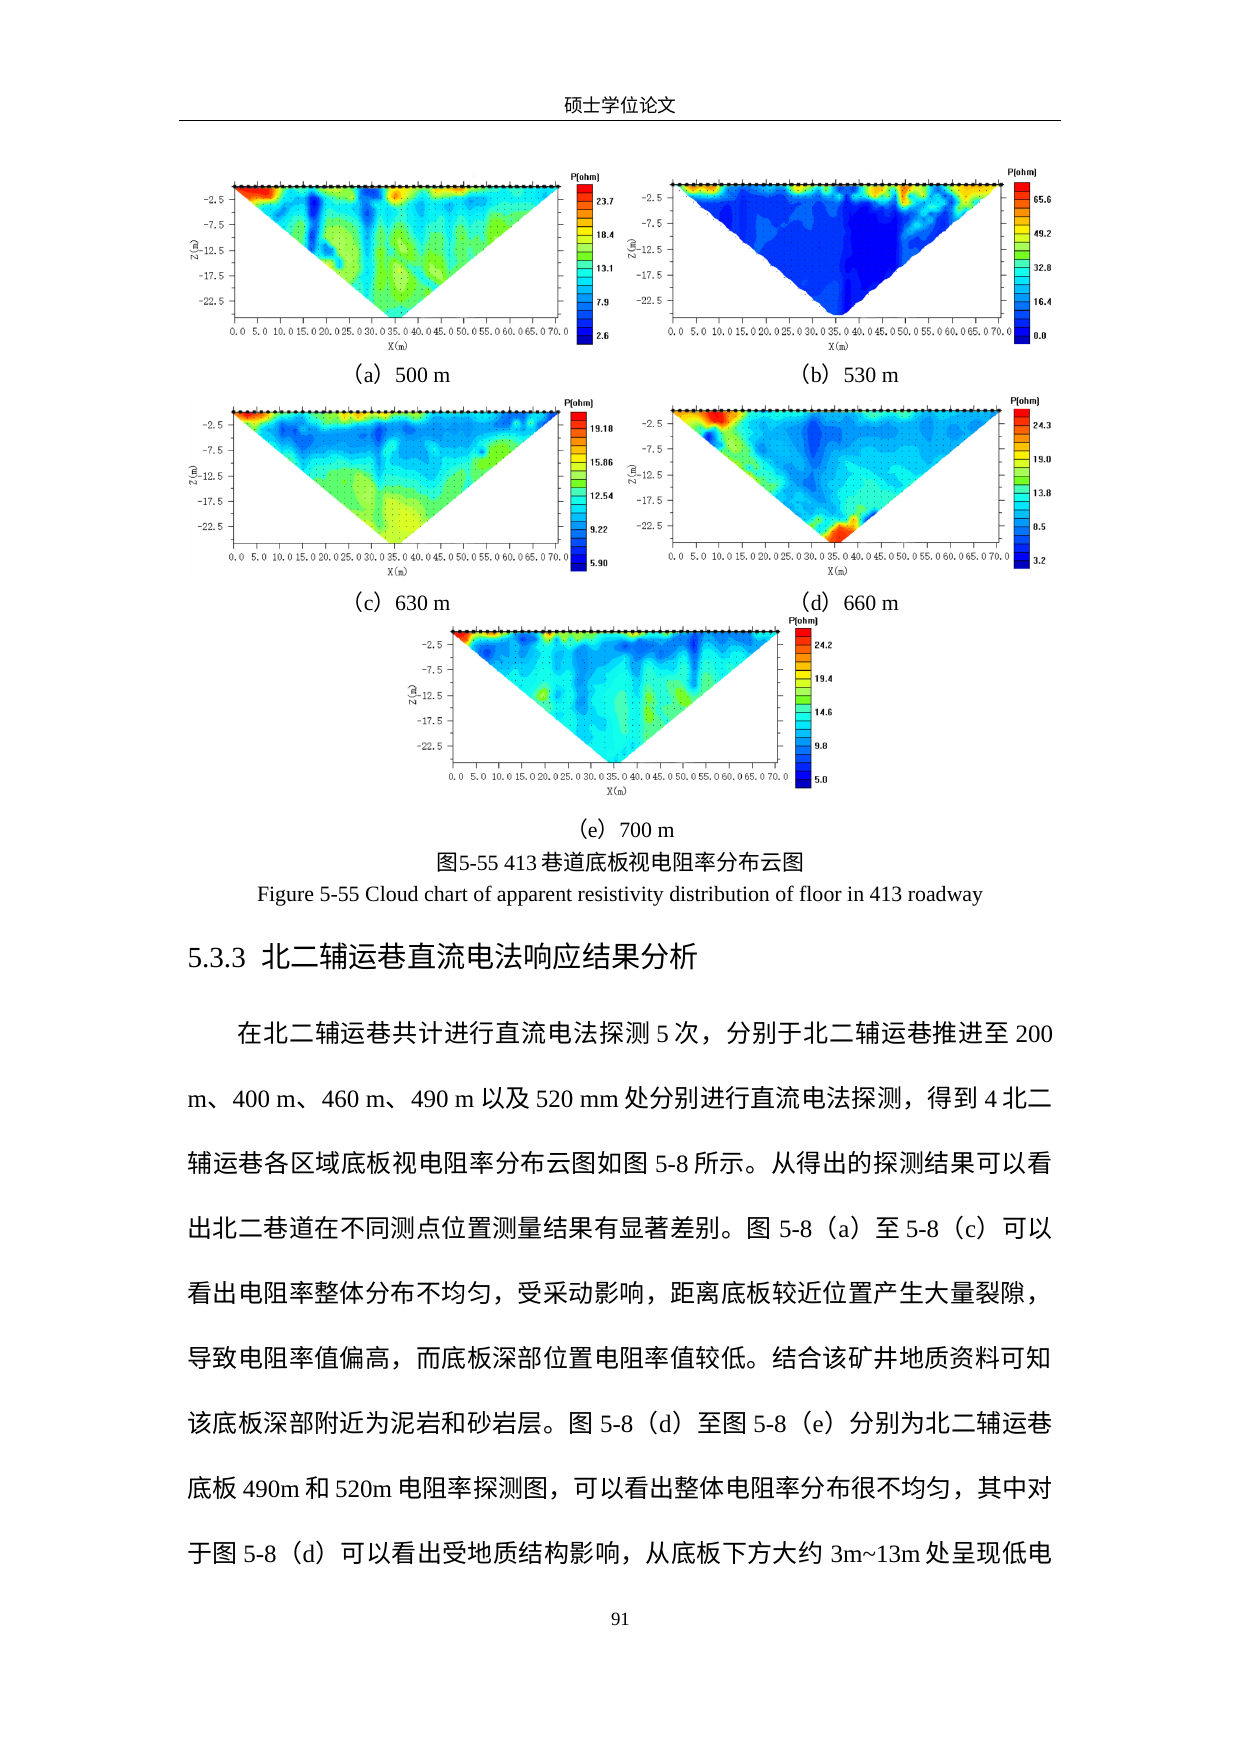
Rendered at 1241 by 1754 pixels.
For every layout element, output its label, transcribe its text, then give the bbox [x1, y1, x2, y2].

picture [626, 167, 1052, 352]
text （a）500 m （b）530 m [187, 357, 1053, 389]
list 北二辅运巷直流电法响应结果分析 [187, 922, 1053, 987]
picture [188, 398, 614, 577]
text （c）630 m （d）660 m [187, 584, 1053, 617]
picture [407, 617, 833, 796]
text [187, 999, 1053, 1584]
picture [626, 397, 1052, 577]
text （e）700 m [187, 812, 1053, 844]
picture [188, 172, 614, 352]
